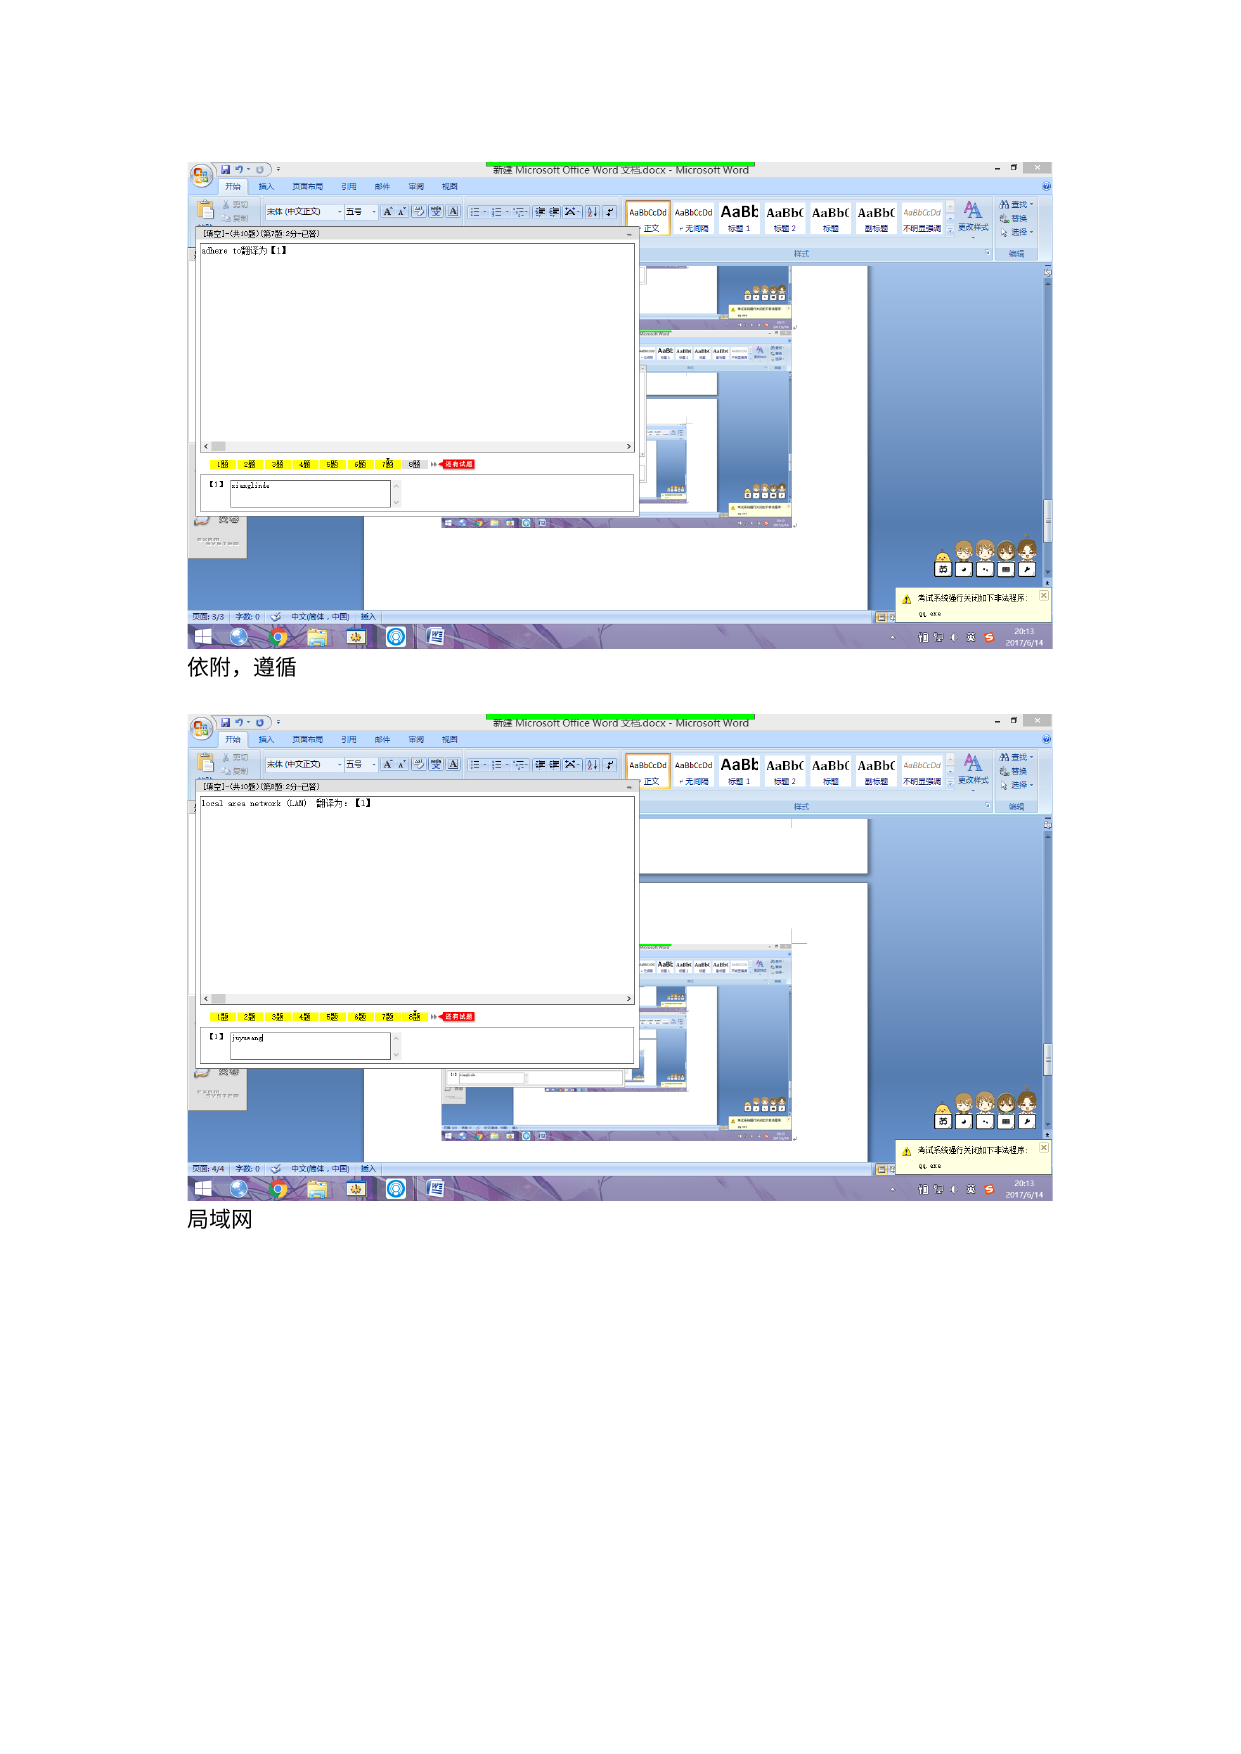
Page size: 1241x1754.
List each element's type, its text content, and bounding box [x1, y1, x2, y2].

picture [187, 714, 1053, 1201]
text 局域网 [187, 1202, 1053, 1234]
text 依附，遵循 [187, 649, 1053, 682]
picture [187, 162, 1053, 649]
